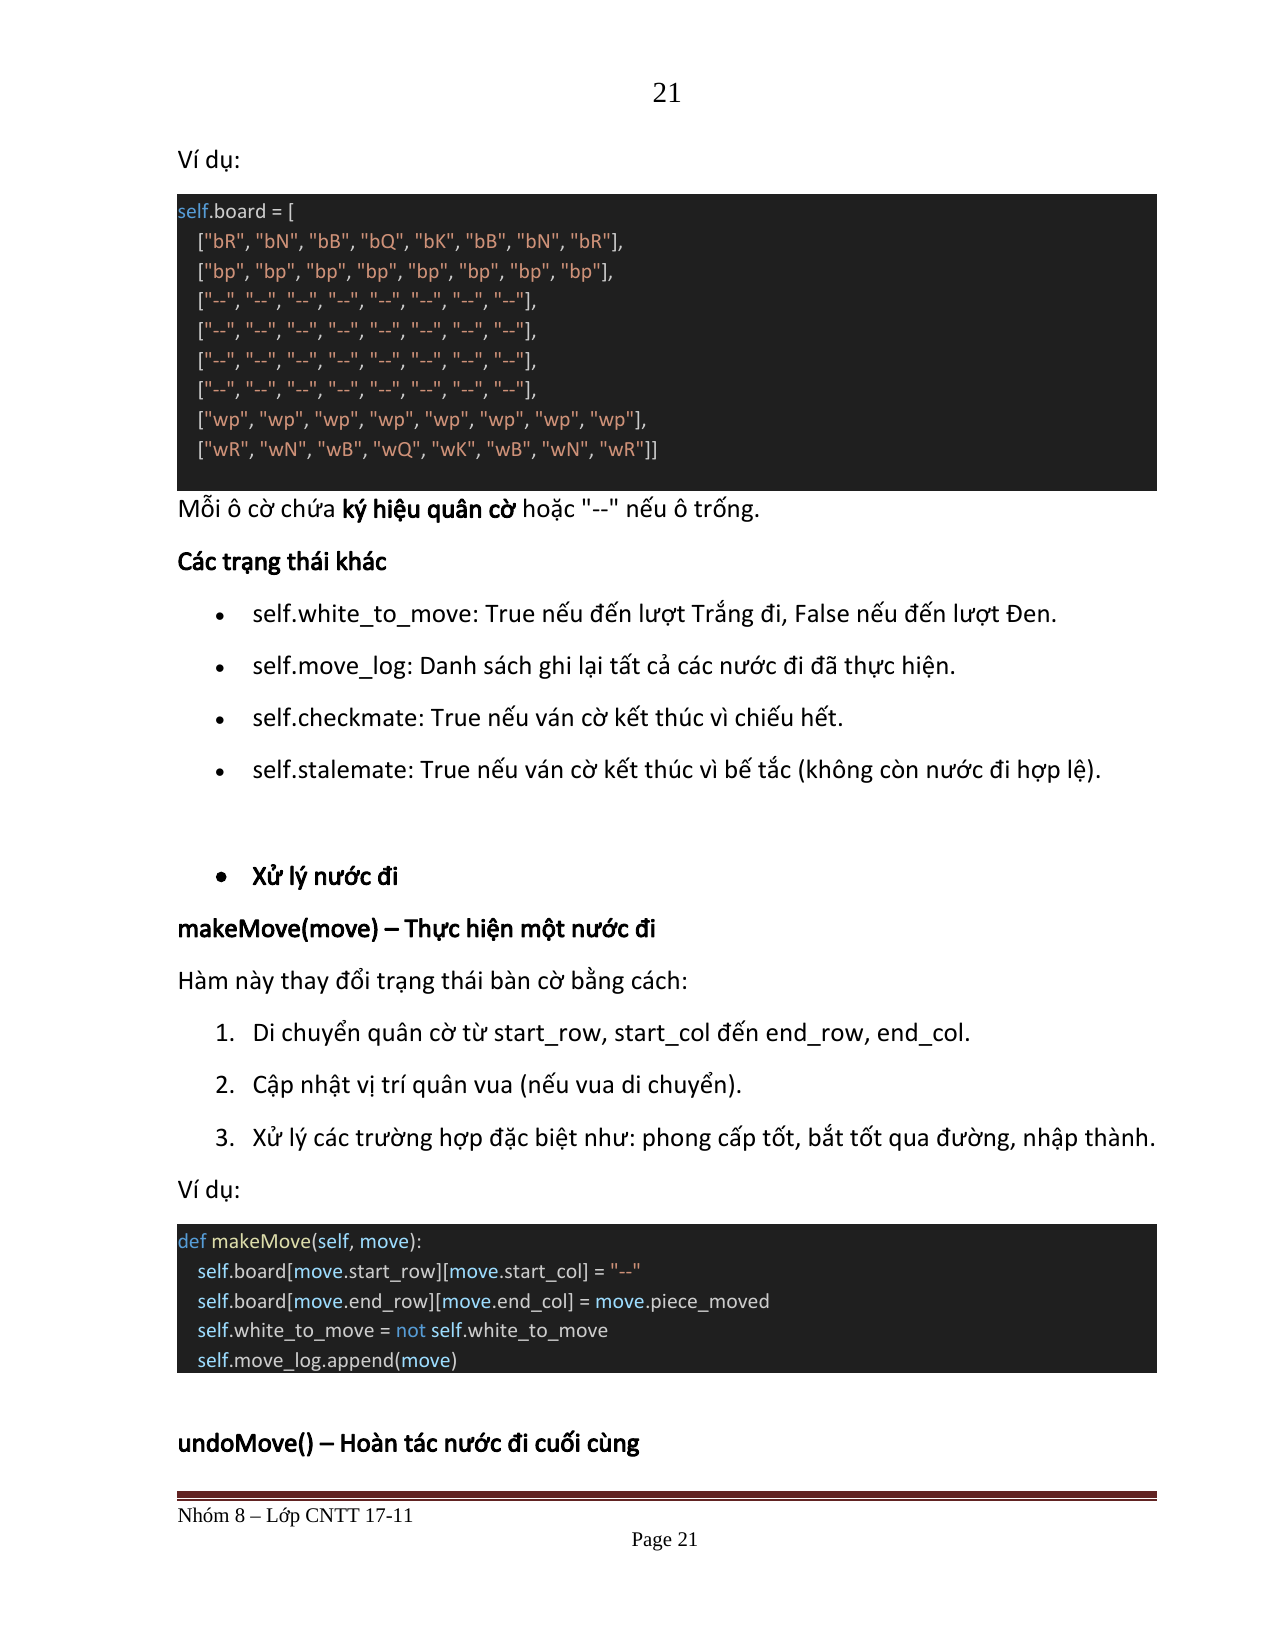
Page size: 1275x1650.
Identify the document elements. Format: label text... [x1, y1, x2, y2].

text ["--", "--", "--", "--", "--", "--", "--", "--"], [177, 343, 1157, 372]
text ["bR", "bN", "bB", "bQ", "bK", "bB", "bN", "bR"], [177, 224, 1157, 254]
list self.move_log: Danh sách ghi lại tất cả các nước đi đã thực hiện. [215, 648, 1157, 681]
list Cập nhật vị trí quân vua (nếu vua di chuyển). [215, 1067, 1157, 1101]
text ["--", "--", "--", "--", "--", "--", "--", "--"], [177, 283, 1157, 313]
text self.white_to_move = not self.white_to_move [177, 1313, 1157, 1343]
list self.stalemate: True nếu ván cờ kết thúc vì bế tắc (không còn nước đi hợp lệ). [215, 753, 1157, 786]
text makeMove(move) – Thực hiện một nước đi [177, 911, 1157, 944]
text self.board[move.end_row][move.end_col] = move.piece_moved [177, 1284, 1157, 1313]
text Các trạng thái khác [177, 543, 1157, 577]
text self.move_log.append(move) [177, 1343, 1157, 1373]
list self.checkmate: True nếu ván cờ kết thúc vì chiếu hết. [215, 700, 1157, 733]
text self.board = [ [177, 194, 1157, 224]
text Ví dụ: [177, 142, 1157, 175]
text ["--", "--", "--", "--", "--", "--", "--", "--"], [177, 313, 1157, 343]
list Xử lý nước đi [215, 857, 1157, 891]
text ["--", "--", "--", "--", "--", "--", "--", "--"], [177, 372, 1157, 402]
list Xử lý các trường hợp đặc biệt như: phong cấp tốt, bắt tốt qua đường, nhập thành. [215, 1120, 1157, 1153]
list Di chuyển quân cờ từ start_row, start_col đến end_row, end_col. [215, 1015, 1157, 1048]
text ["wR", "wN", "wB", "wQ", "wK", "wB", "wN", "wR"]] [177, 432, 1157, 462]
list self.white_to_move: True nếu đến lượt Trắng đi, False nếu đến lượt Đen. [215, 596, 1157, 629]
text def makeMove(self, move): [177, 1224, 1157, 1254]
text ["bp", "bp", "bp", "bp", "bp", "bp", "bp", "bp"], [177, 254, 1157, 283]
text self.board[move.start_row][move.start_col] = "--" [177, 1254, 1157, 1284]
text undoMove() – Hoàn tác nước đi cuối cùng [177, 1425, 1157, 1458]
text Ví dụ: [177, 1172, 1157, 1205]
text ["wp", "wp", "wp", "wp", "wp", "wp", "wp", "wp"], [177, 402, 1157, 432]
text Hàm này thay đổi trạng thái bàn cờ bằng cách: [177, 963, 1157, 996]
text Mỗi ô cờ chứa ký hiệu quân cờ hoặc "--" nếu ô trống. [177, 491, 1157, 524]
